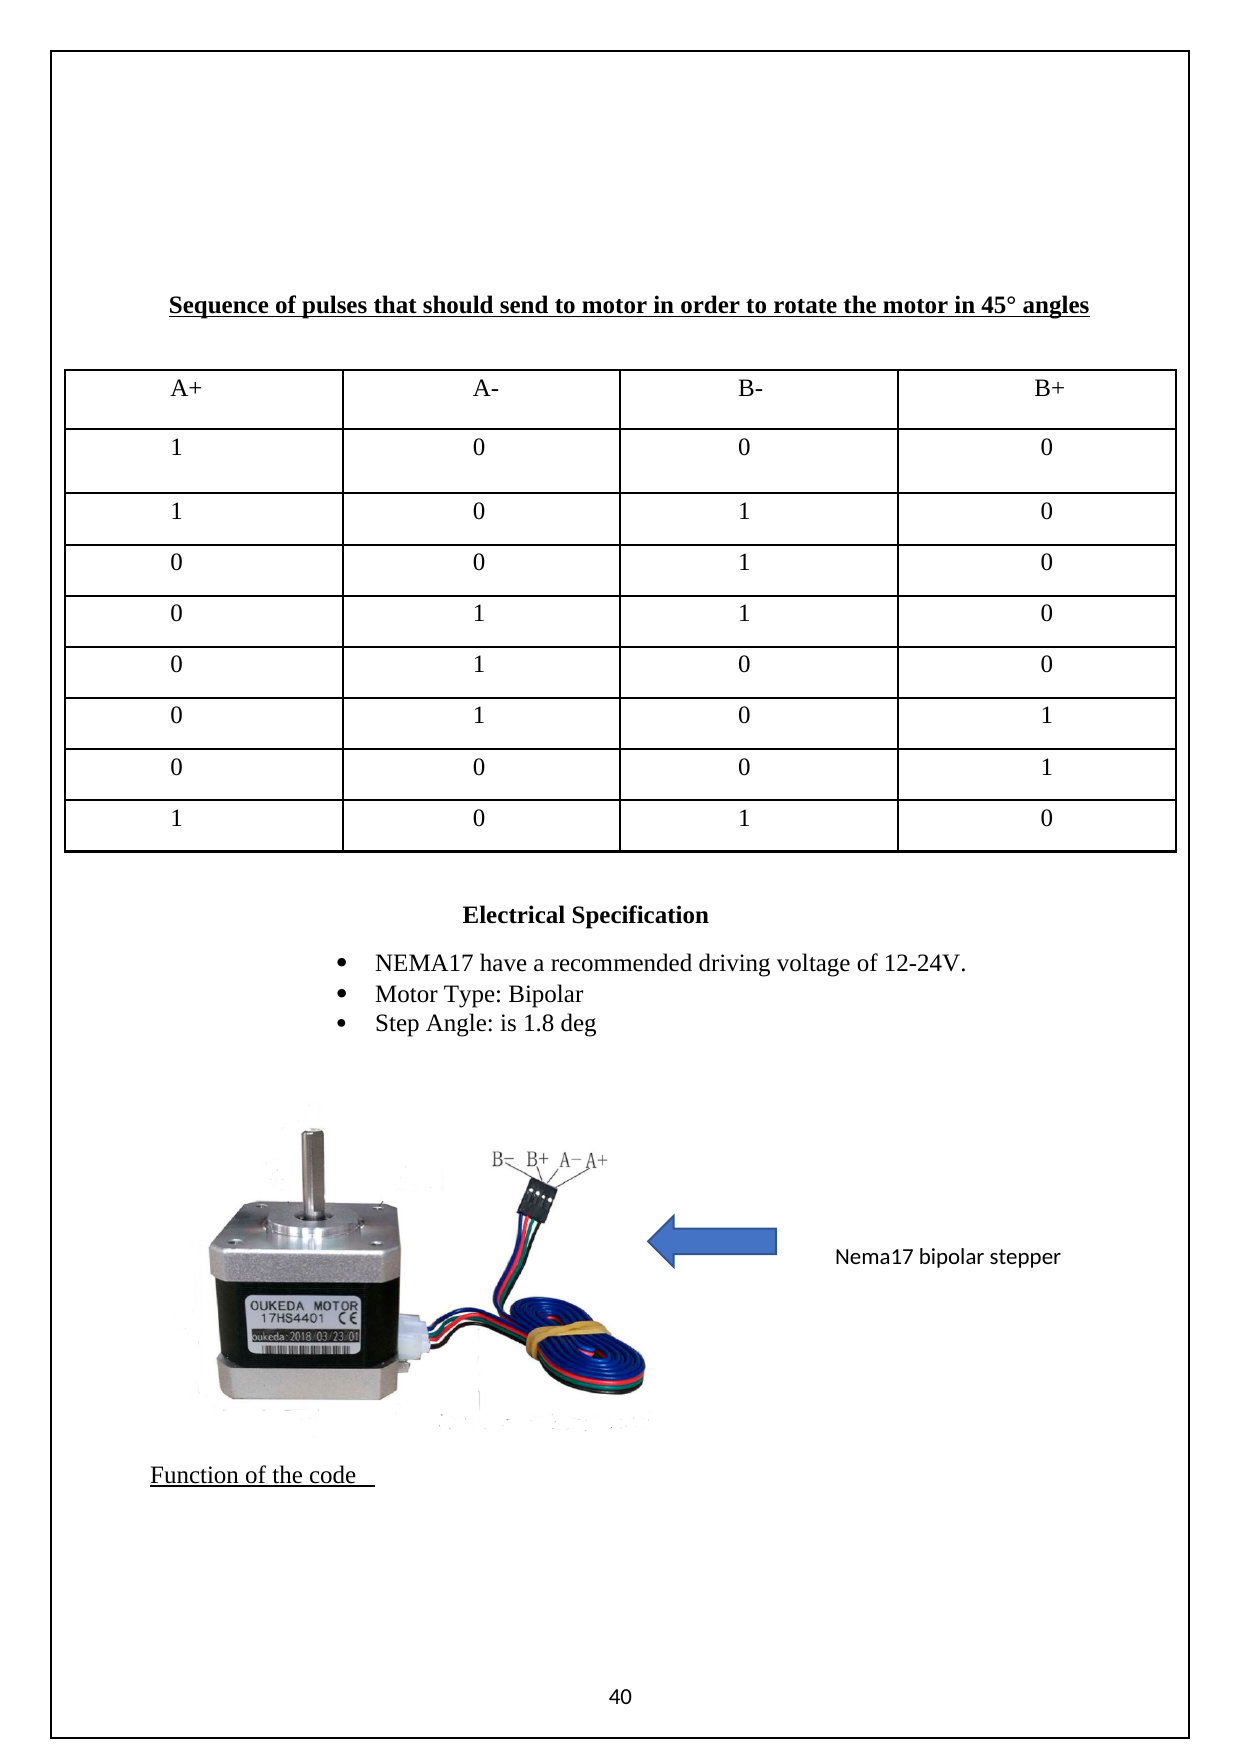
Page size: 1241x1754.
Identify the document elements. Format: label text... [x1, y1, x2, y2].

table_cell 0 [344, 801, 619, 850]
table_cell 1 [621, 546, 897, 594]
table_header B- [621, 371, 897, 428]
table_cell 1 [66, 494, 342, 543]
list Motor Type: Bipolar [337, 979, 1090, 1008]
table_cell 0 [899, 801, 1175, 850]
table_cell 1 [621, 597, 897, 646]
table_cell 0 [344, 494, 619, 543]
table_cell 0 [344, 546, 619, 594]
table_cell 0 [899, 546, 1175, 594]
table_cell 0 [66, 699, 342, 748]
table_header A- [344, 371, 619, 428]
table_cell 1 [66, 801, 342, 850]
table_header A+ [66, 371, 342, 428]
table_cell 0 [66, 648, 342, 697]
text Nema17 bipolar stepper motor [671, 1242, 1090, 1301]
table_cell 0 [344, 750, 619, 799]
picture [150, 1101, 671, 1456]
text Function of the code [150, 1460, 1090, 1489]
table_cell 0 [66, 546, 342, 594]
table_cell 0 [621, 648, 897, 697]
table_cell 0 [344, 430, 619, 492]
table_cell 0 [66, 750, 342, 799]
table_cell 0 [899, 597, 1175, 646]
table_header B+ [899, 371, 1175, 428]
table_cell 1 [621, 494, 897, 543]
table_cell 1 [344, 699, 619, 748]
table_cell 1 [899, 699, 1175, 748]
text Electrical Specification [150, 900, 1090, 929]
table_cell 0 [899, 494, 1175, 543]
table_cell 1 [344, 648, 619, 697]
list NEMA17 have a recommended driving voltage of 12-24V. [337, 948, 1090, 977]
table_cell 0 [621, 750, 897, 799]
table_cell 1 [344, 597, 619, 646]
table_cell 0 [621, 430, 897, 492]
table_cell 0 [66, 597, 342, 646]
table_cell 0 [899, 430, 1175, 492]
table_cell 1 [621, 801, 897, 850]
text Sequence of pulses that should send to motor in order to rotate the motor in 45° angles [150, 291, 1090, 350]
list Step Angle: is 1.8 deg [337, 1008, 1090, 1037]
table_cell 0 [621, 699, 897, 748]
table_cell 0 [899, 648, 1175, 697]
table_cell 1 [66, 430, 342, 492]
table_cell 1 [899, 750, 1175, 799]
